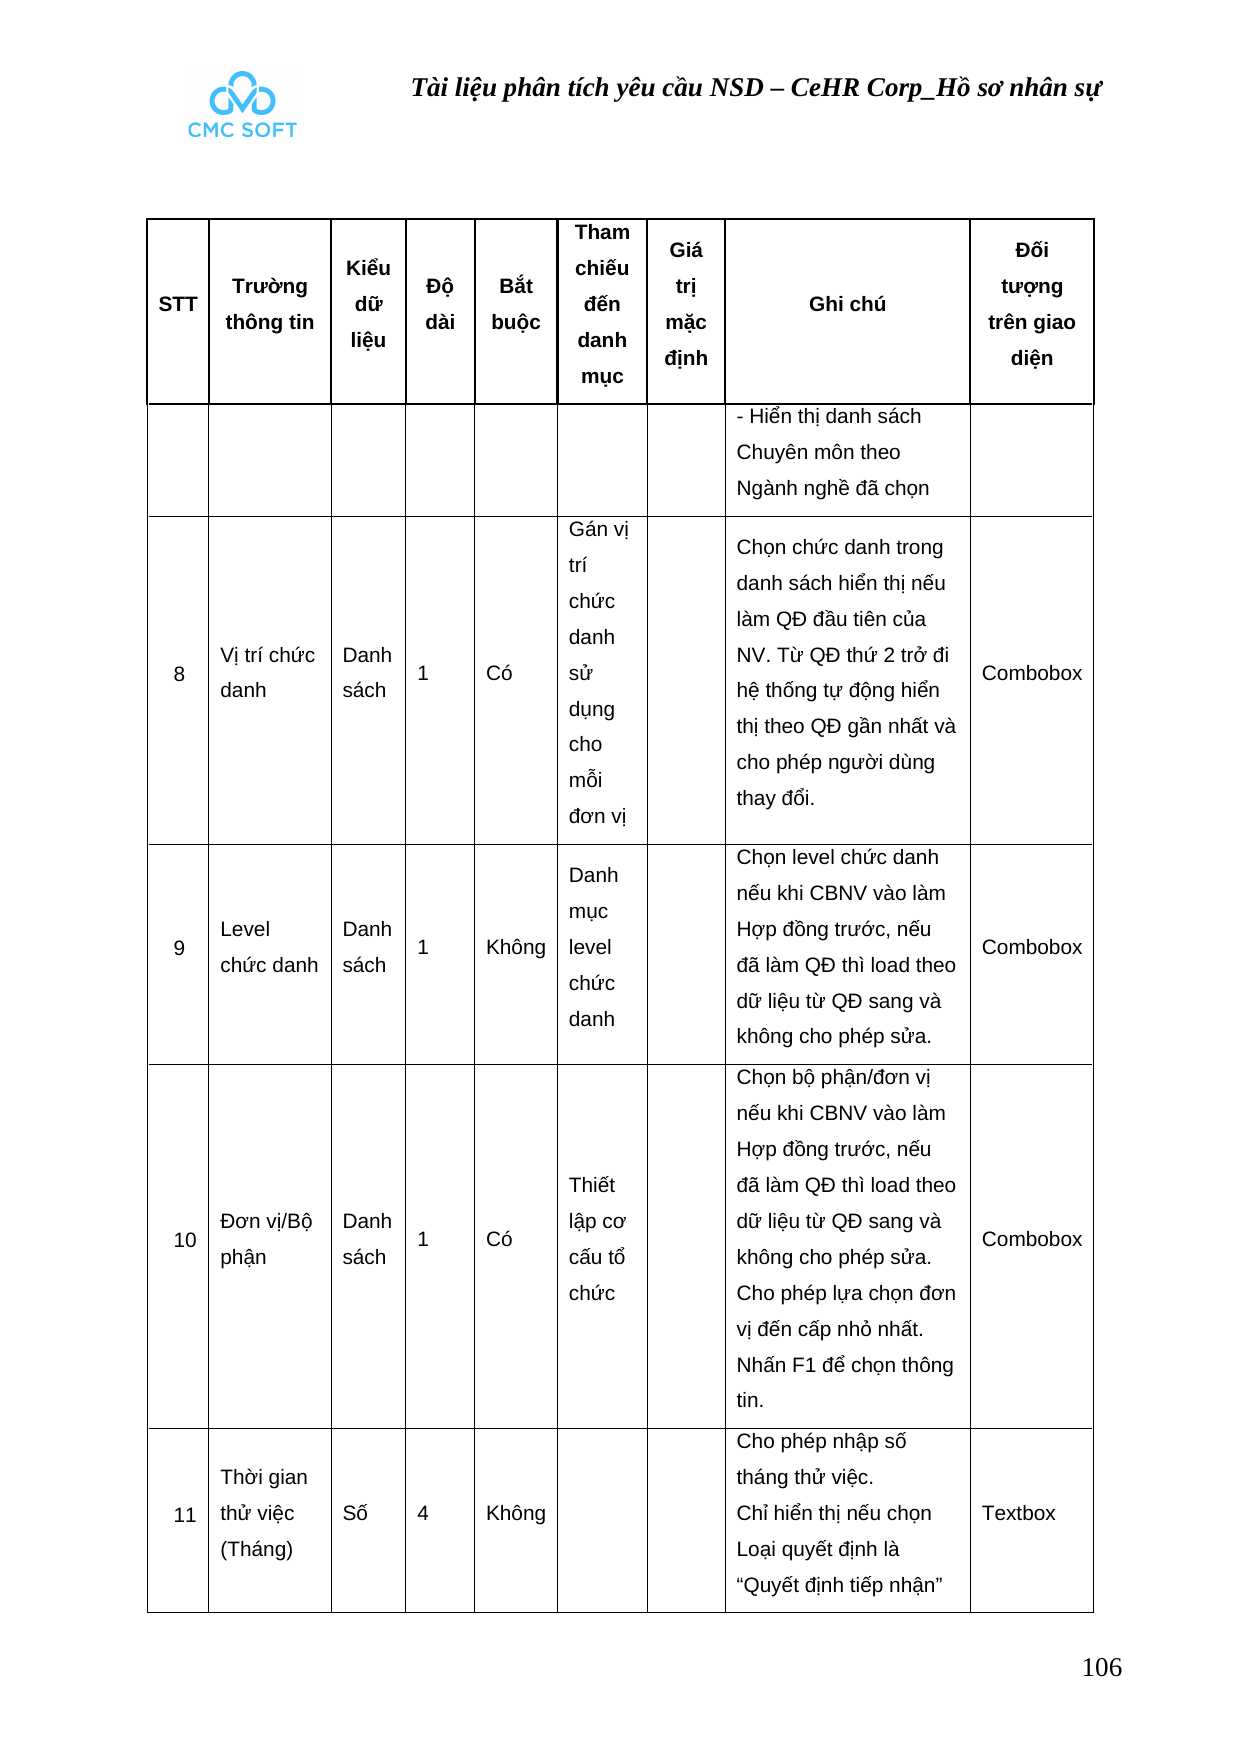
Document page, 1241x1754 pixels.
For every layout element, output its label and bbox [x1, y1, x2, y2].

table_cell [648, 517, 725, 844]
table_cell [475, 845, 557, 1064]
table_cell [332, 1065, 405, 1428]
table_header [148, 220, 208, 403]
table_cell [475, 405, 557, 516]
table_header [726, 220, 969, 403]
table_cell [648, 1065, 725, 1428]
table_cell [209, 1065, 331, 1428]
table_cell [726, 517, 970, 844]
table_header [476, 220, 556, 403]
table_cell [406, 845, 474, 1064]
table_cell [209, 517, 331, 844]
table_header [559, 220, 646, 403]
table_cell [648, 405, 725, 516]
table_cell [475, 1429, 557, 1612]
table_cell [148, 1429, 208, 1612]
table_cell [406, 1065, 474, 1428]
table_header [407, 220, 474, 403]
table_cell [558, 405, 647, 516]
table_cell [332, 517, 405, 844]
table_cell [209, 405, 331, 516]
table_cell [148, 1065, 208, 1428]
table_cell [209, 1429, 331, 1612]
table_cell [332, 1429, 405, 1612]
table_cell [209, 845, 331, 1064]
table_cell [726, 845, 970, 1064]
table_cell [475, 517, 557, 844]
picture [188, 71, 297, 137]
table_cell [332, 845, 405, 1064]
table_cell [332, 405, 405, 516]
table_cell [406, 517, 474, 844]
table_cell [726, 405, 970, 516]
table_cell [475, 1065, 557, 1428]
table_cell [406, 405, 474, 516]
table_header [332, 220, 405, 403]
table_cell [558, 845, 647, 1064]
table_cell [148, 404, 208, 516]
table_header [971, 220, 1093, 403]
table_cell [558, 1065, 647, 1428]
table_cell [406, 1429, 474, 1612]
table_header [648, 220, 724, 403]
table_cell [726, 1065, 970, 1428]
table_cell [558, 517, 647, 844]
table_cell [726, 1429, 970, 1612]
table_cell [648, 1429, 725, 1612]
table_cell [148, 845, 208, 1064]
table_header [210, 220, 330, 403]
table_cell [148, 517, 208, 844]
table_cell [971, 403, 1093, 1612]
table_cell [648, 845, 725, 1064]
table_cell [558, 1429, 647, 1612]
